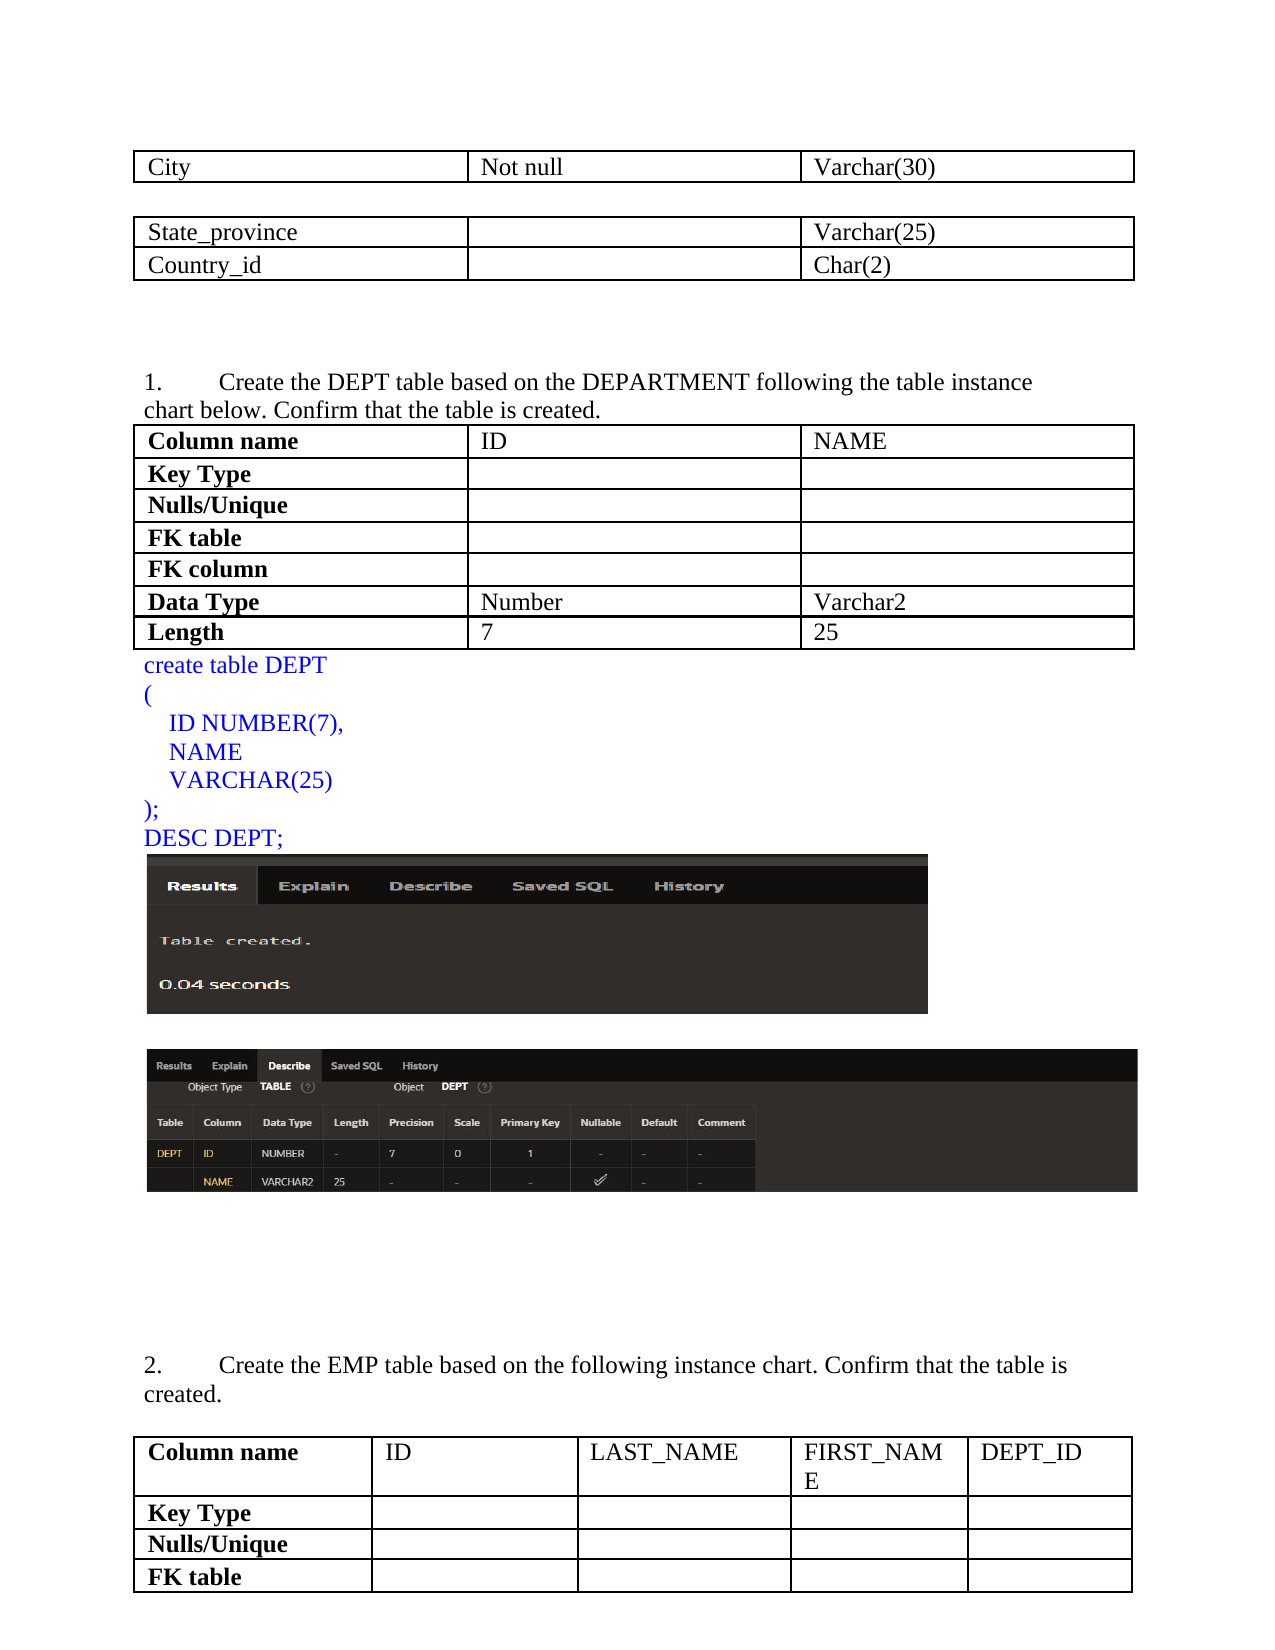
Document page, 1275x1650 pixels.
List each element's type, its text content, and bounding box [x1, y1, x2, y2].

text create table DEPT ( [144, 650, 328, 708]
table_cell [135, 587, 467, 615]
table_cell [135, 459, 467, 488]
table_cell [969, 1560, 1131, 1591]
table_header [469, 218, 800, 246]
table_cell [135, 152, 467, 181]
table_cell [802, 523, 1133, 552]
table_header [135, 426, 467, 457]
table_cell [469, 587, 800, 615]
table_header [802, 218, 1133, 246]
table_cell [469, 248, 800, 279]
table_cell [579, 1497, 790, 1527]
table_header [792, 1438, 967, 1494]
text DESC DEPT; [144, 823, 1275, 852]
picture [146, 854, 928, 1014]
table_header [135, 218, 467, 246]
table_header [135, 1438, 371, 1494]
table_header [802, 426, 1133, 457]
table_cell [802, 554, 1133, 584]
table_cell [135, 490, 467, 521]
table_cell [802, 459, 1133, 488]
text ); [144, 794, 1275, 823]
picture [146, 1049, 1138, 1192]
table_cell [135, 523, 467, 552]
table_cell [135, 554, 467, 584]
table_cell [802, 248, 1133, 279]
list Create the DEPT table based on the DEPARTMENT following the table instance chart below. Confirm that the table is created. [144, 367, 1086, 424]
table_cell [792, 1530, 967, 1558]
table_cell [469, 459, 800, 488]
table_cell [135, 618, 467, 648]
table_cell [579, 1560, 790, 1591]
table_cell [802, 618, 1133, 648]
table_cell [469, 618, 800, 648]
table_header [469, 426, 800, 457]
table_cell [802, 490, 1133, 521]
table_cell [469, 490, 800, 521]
text ID NUMBER(7), NAME VARCHAR(25) [169, 708, 410, 794]
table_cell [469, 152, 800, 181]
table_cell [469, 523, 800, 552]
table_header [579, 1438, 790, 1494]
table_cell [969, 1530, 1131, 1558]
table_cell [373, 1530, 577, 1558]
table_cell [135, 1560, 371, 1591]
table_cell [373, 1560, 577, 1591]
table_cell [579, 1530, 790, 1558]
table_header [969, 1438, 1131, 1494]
list Create the EMP table based on the following instance chart. Confirm that the table is created. [144, 1350, 1074, 1408]
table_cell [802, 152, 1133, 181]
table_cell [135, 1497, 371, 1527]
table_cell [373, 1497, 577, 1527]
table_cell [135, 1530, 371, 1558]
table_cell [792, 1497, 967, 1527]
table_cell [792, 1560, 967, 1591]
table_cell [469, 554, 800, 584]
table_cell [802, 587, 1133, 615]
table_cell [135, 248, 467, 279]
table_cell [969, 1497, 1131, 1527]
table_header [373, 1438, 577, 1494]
